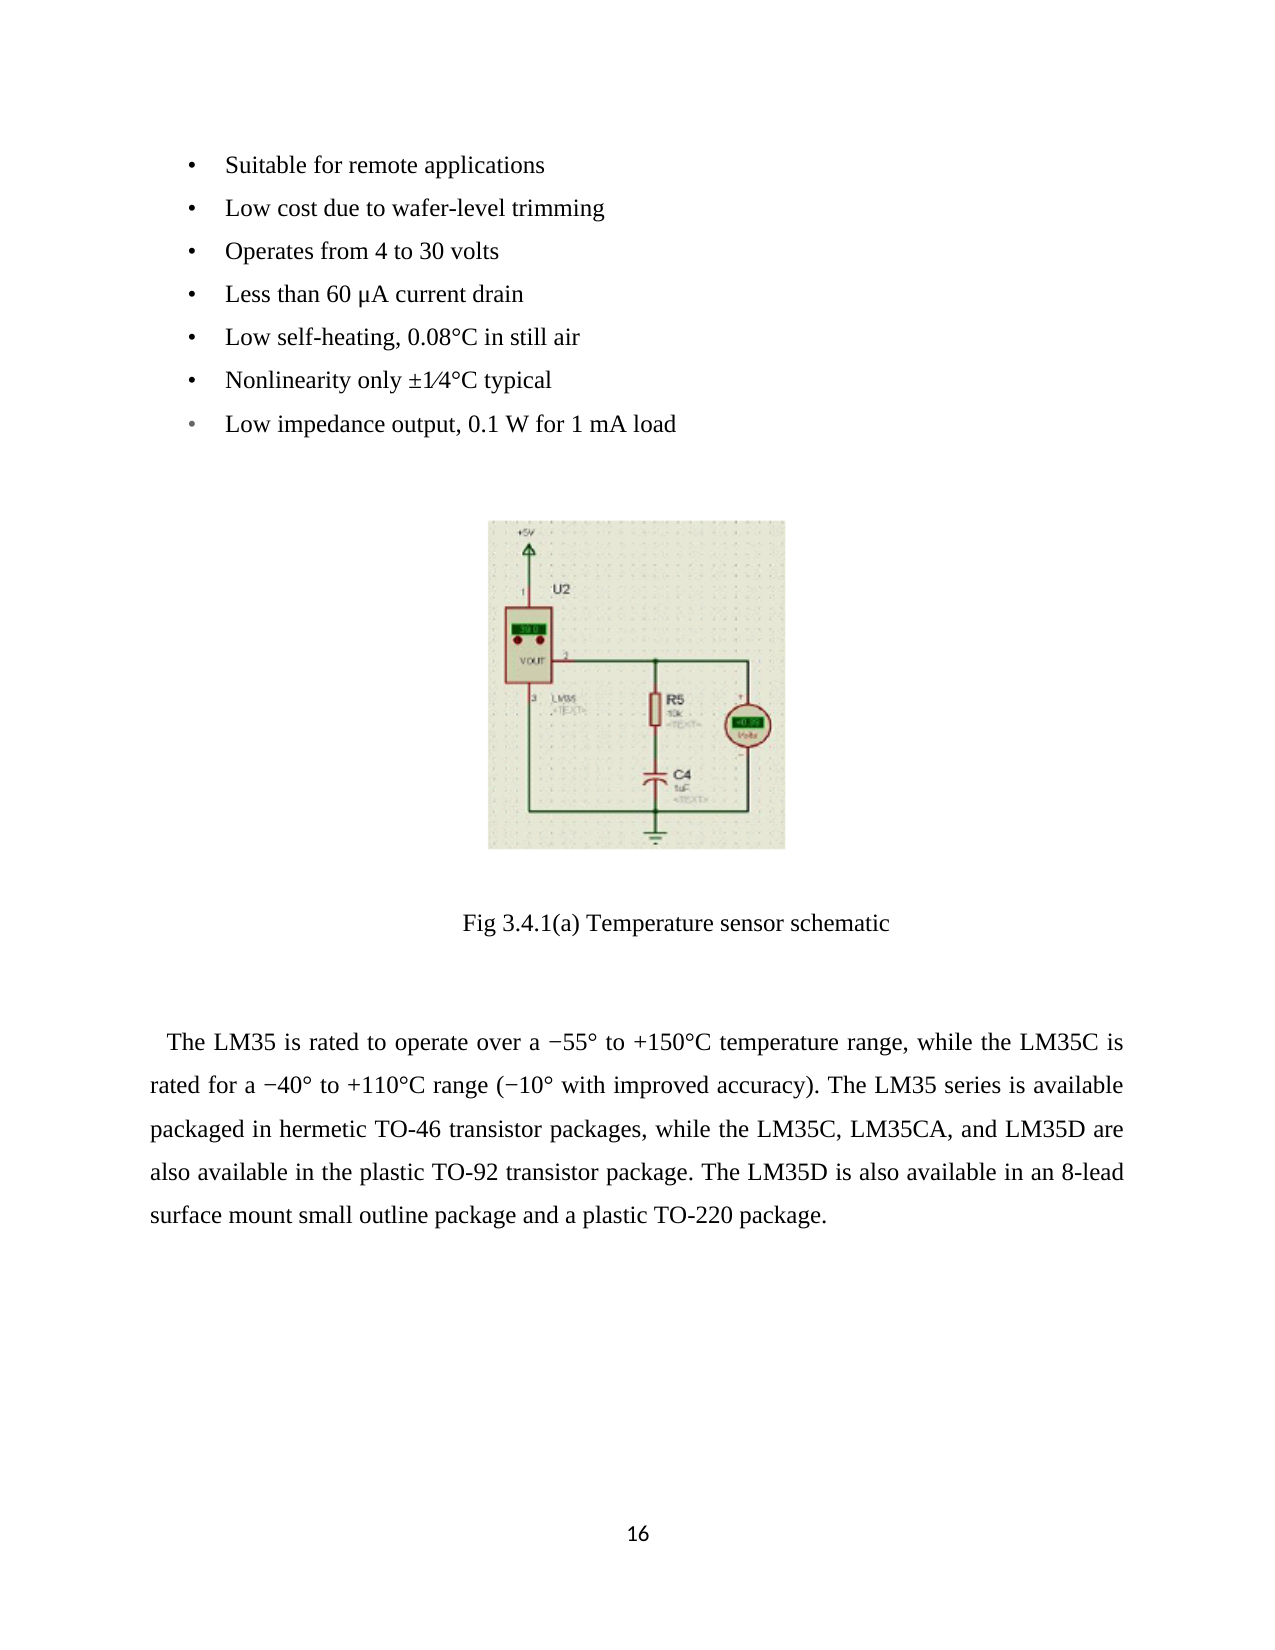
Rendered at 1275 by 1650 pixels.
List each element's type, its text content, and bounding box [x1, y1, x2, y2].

text Fig 3.4.1(a) Temperature sensor schematic [150, 908, 1125, 936]
list Low impedance output, 0.1 W for 1 mA load [187, 409, 1125, 437]
picture [462, 493, 829, 851]
list Nonlinearity only ±1⁄4°C typical [187, 366, 1125, 394]
list Low cost due to wafer-level trimming [187, 193, 1125, 222]
list Suitable for remote applications [187, 150, 1125, 179]
text The LM35 is rated to operate over a −55° to +150°C temperature range, while the LM35C is rated for a −40° to +110°C range (−10° with improved accuracy). The LM35 series is available packaged in hermetic TO-46 transistor packages, while the LM35C, LM35CA, and LM35D are also available in the plastic TO-92 transistor package. The LM35D is also available in an 8-lead surface mount small outline package and a plastic TO-220 package. [150, 1027, 1125, 1229]
list Less than 60 μA current drain [187, 279, 1125, 308]
list Low self-heating, 0.08°C in still air [187, 322, 1125, 351]
list Operates from 4 to 30 volts [187, 236, 1125, 265]
